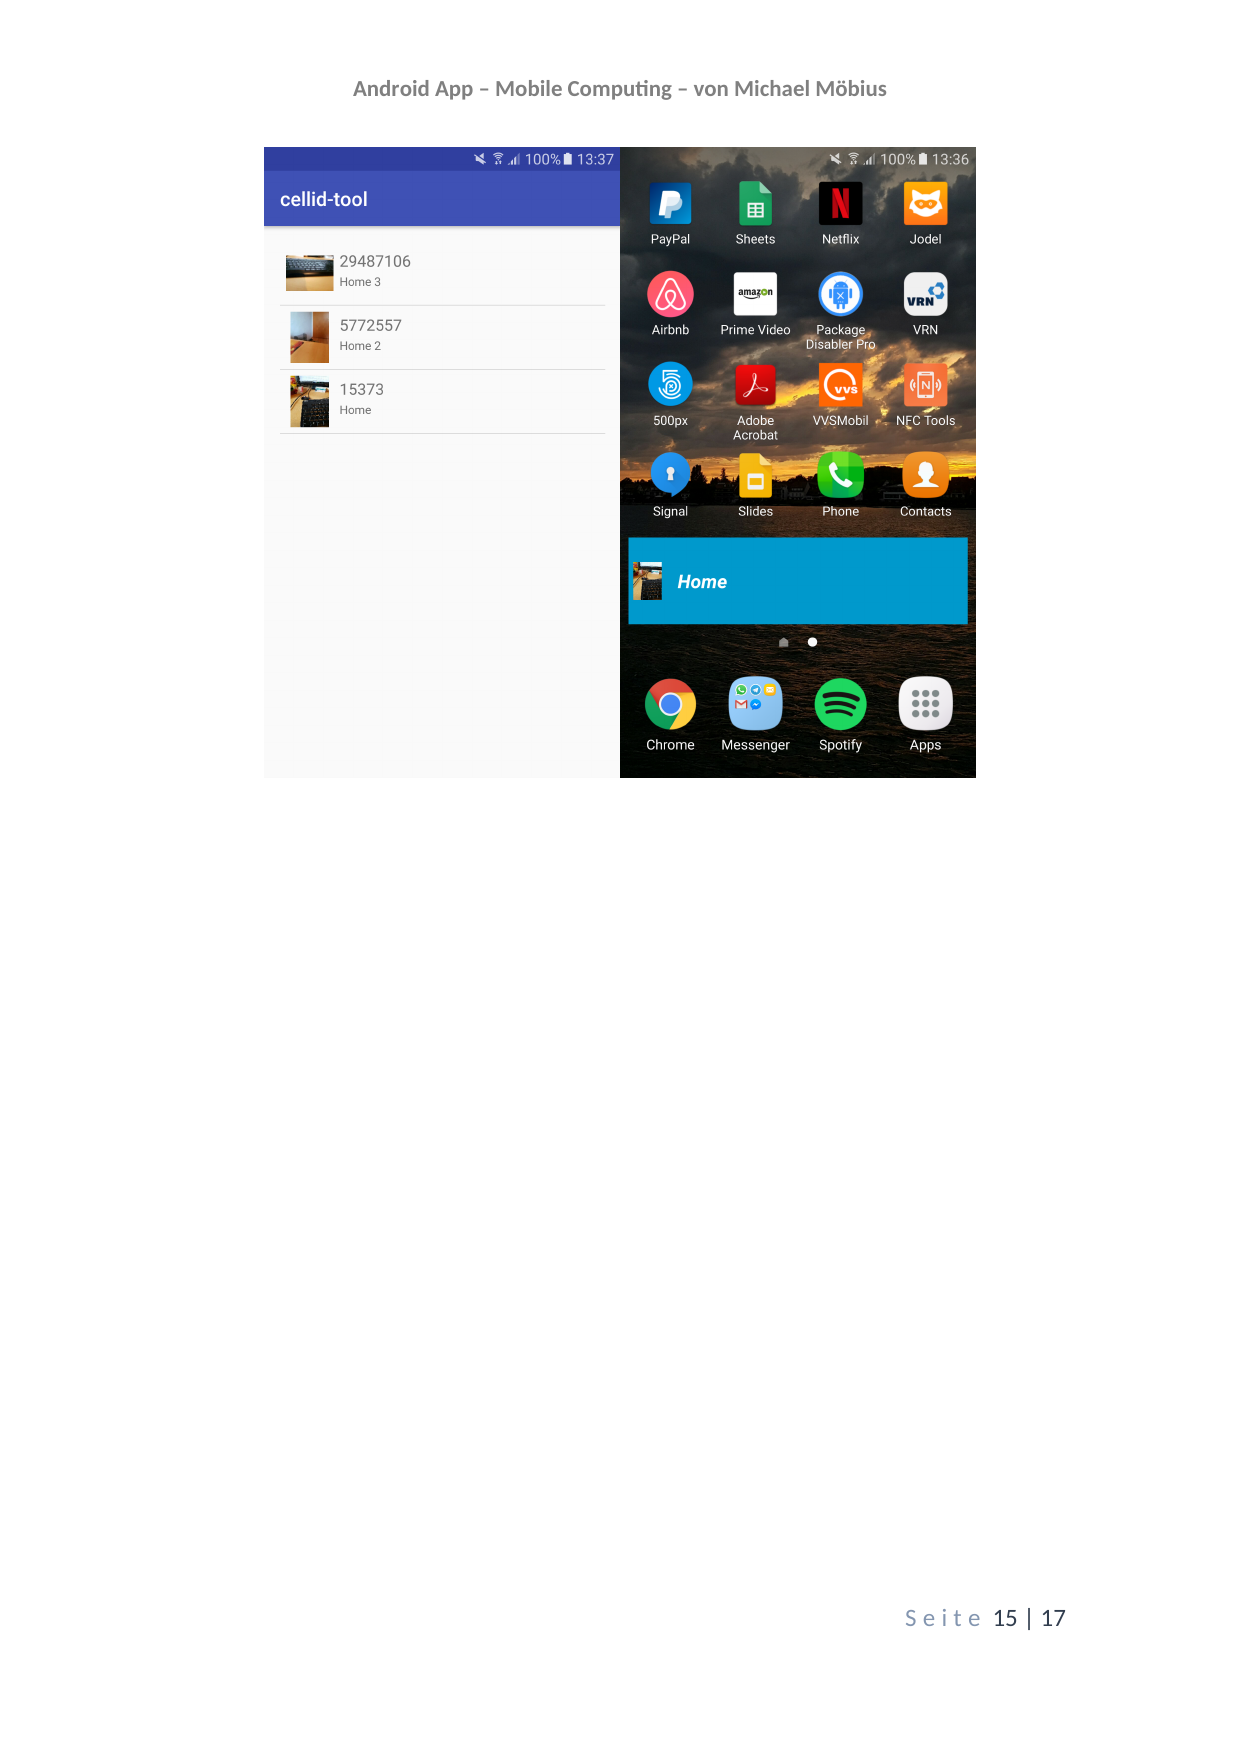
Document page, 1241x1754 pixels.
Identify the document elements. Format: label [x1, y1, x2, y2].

picture [264, 147, 976, 778]
